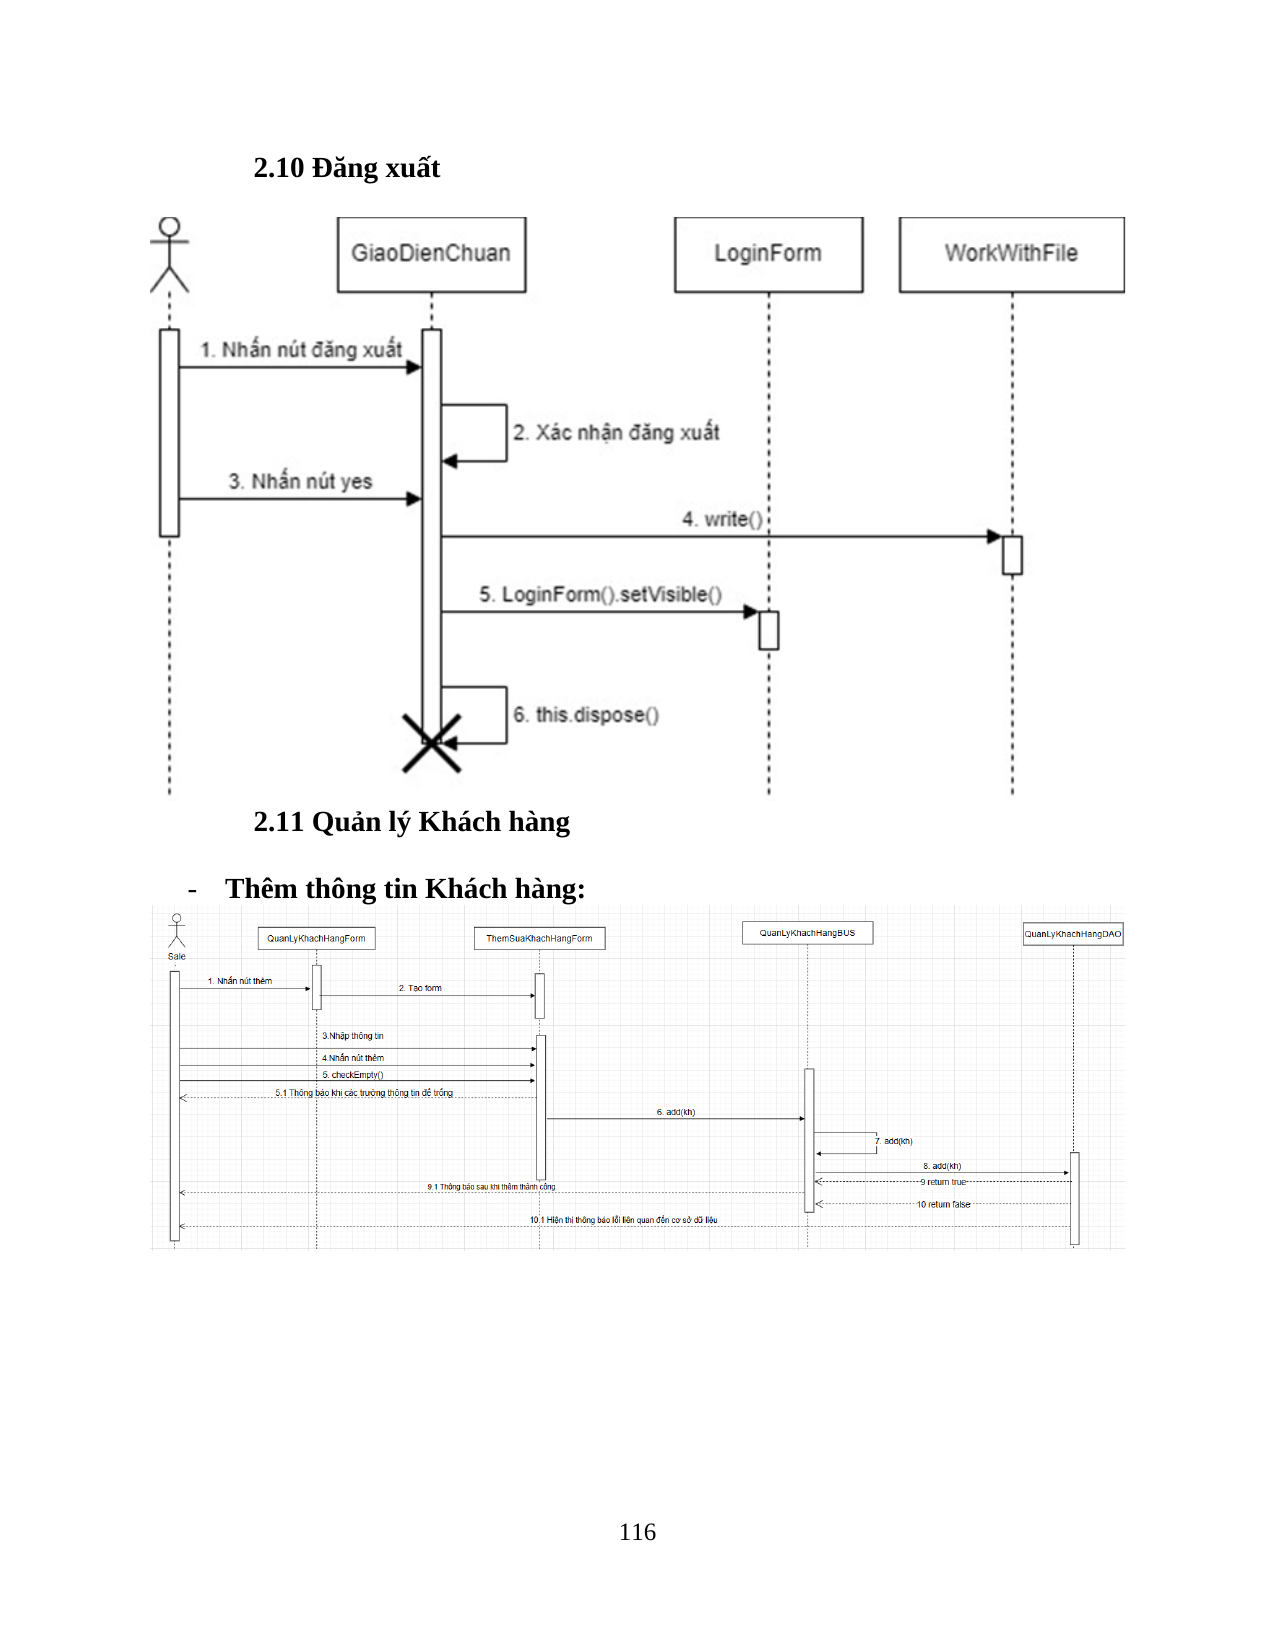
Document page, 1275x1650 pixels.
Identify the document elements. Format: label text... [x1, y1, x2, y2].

picture [150, 217, 1125, 801]
subtitle 2.11 Quản lý Khách hàng [253, 804, 1125, 838]
subtitle Thêm thông tin Khách hàng: [187, 871, 1125, 905]
picture [150, 905, 1125, 1251]
subtitle 2.10 Đăng xuất [253, 150, 1125, 183]
